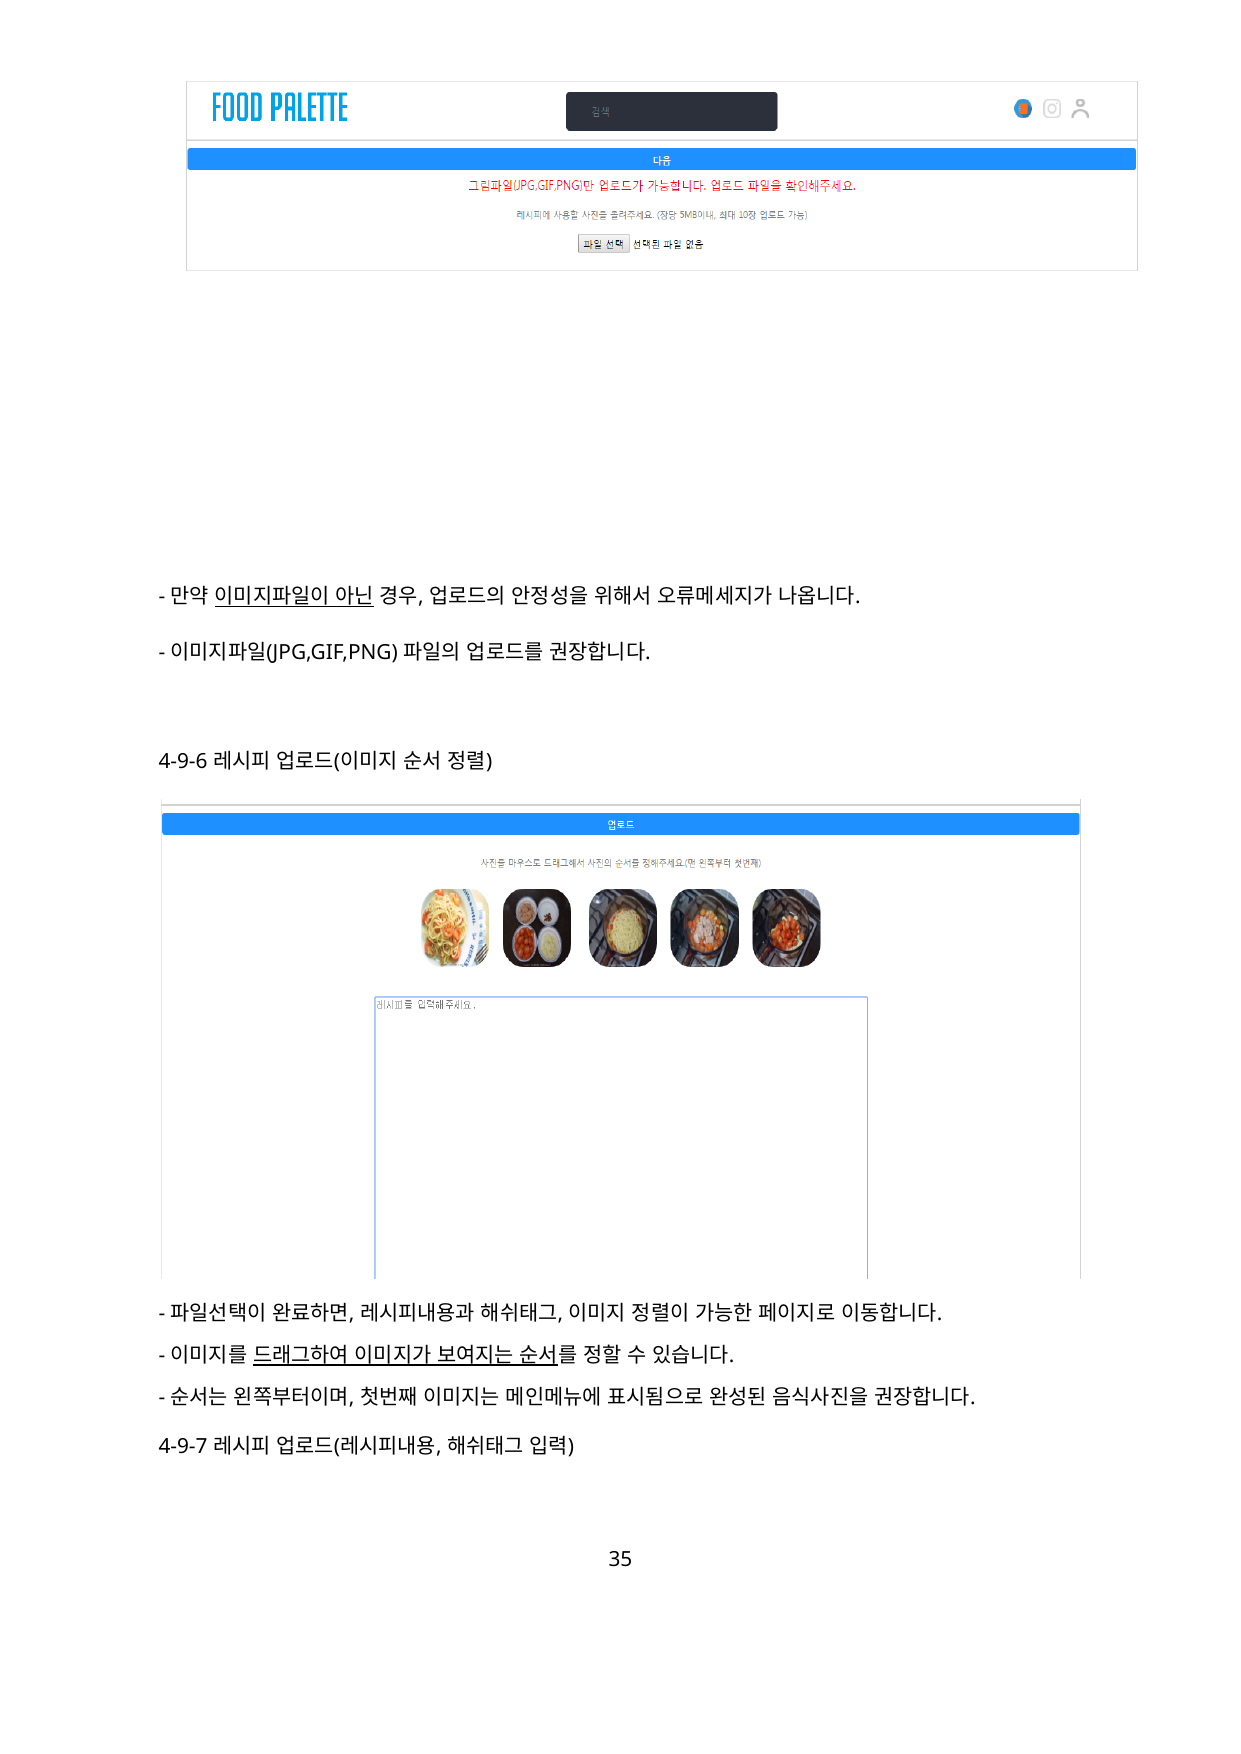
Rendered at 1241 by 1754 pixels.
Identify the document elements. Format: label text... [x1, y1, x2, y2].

text - 이미지를 드래그하여 이미지가 보여지는 순서를 정할 수 있습니다. [75, 1346, 1165, 1367]
text - 순서는 왼쪽부터이며, 첫번째 이미지는 메인메뉴에 표시됨으로 완성된 음식사진을 권장합니다. [75, 1387, 1165, 1408]
text - 파일선택이 완료하면, 레시피내용과 해쉬태그, 이미지 정렬이 가능한 페이지로 이동합니다. [75, 1304, 1165, 1325]
text - 만약 이미지파일이 아닌 경우, 업로드의 안정성을 위해서 오류메세지가 나옵니다. [75, 579, 1165, 610]
text 4-9-7 레시피 업로드(레시피내용, 해쉬태그 입력) [75, 1429, 1165, 1459]
text - 이미지파일(JPG,GIF,PNG) 파일의 업로드를 권장합니다. [75, 635, 1165, 665]
picture [180, 75, 1143, 555]
picture [155, 799, 1085, 1279]
text 4-9-6 레시피 업로드(이미지 순서 정렬) [75, 744, 1165, 774]
